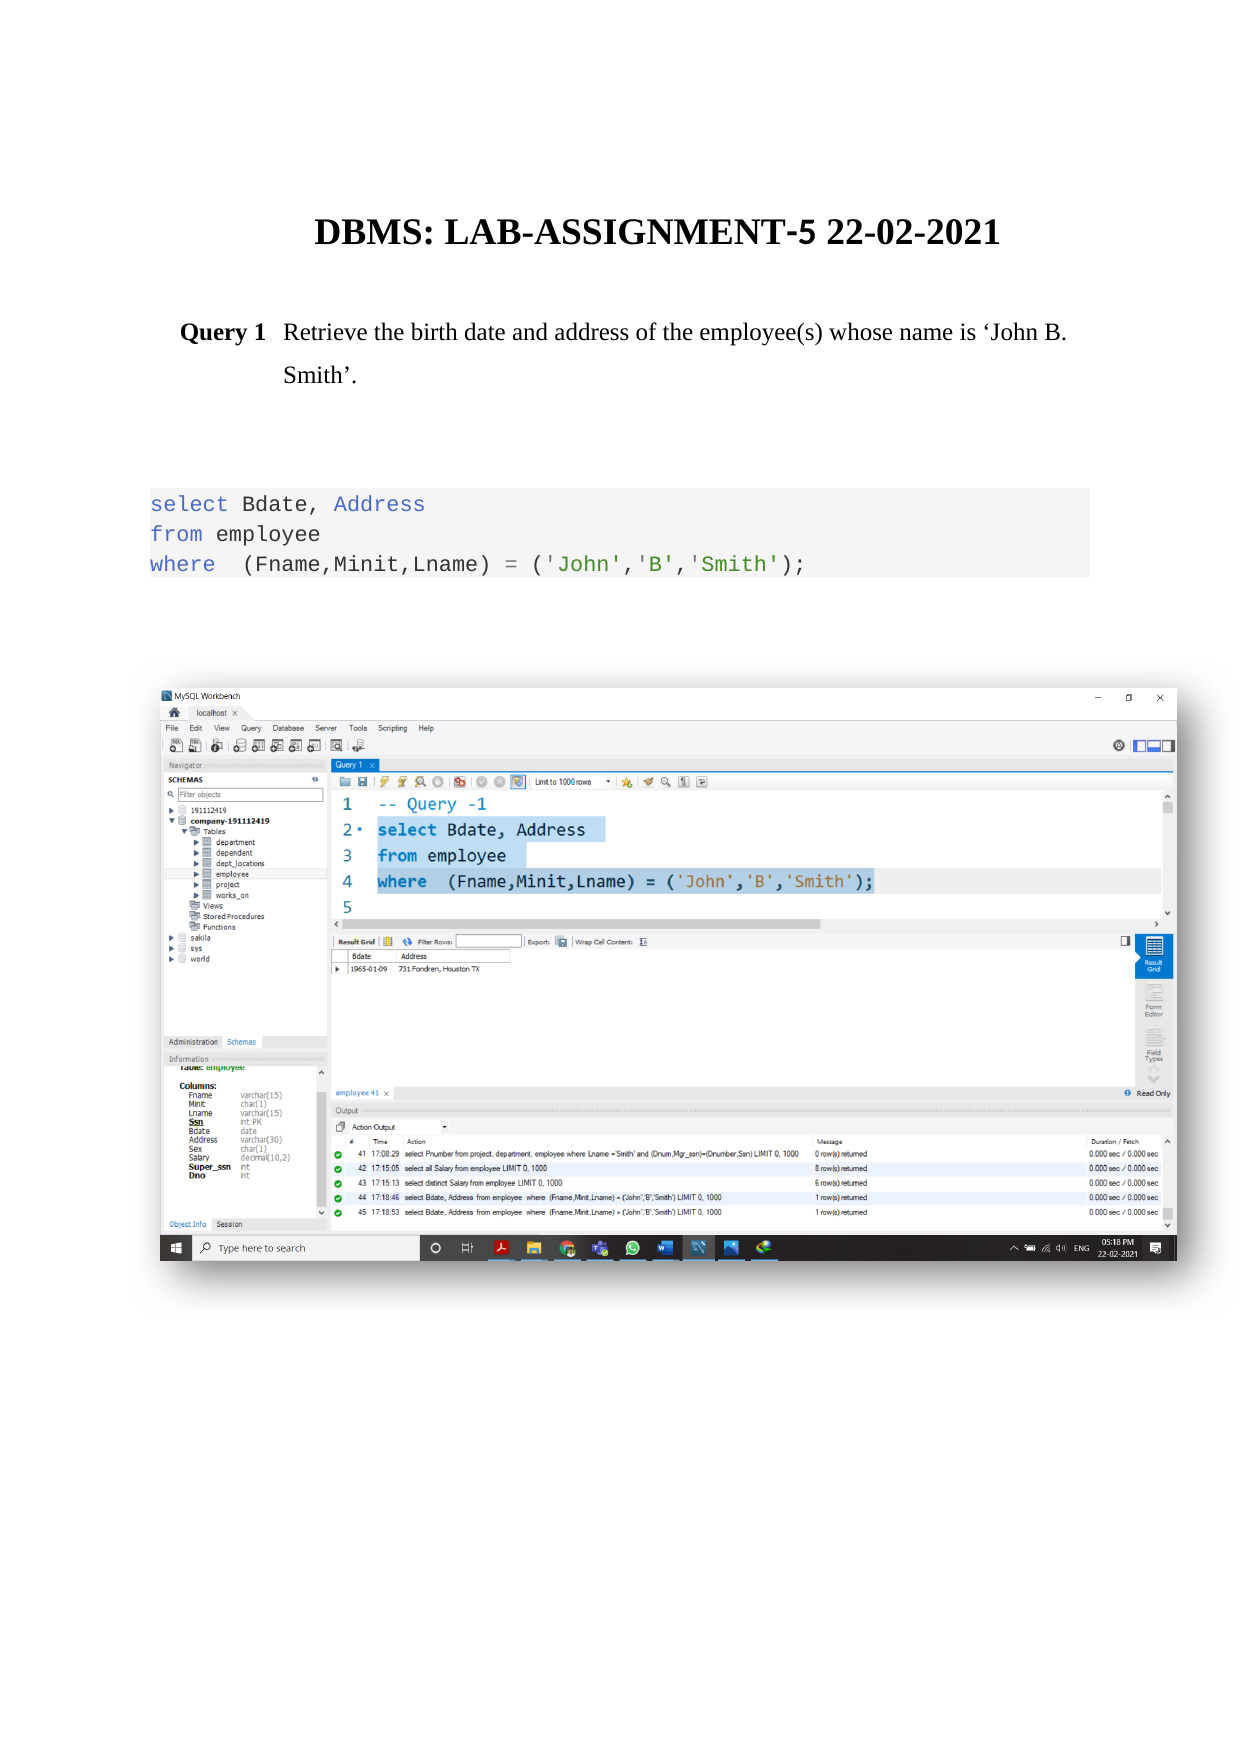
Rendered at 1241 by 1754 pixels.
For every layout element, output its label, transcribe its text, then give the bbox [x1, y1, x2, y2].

picture [160, 688, 1177, 1261]
list DBMS: LAB-ASSIGNMENT-5 22-02-2021 [225, 208, 1090, 254]
text select Bdate, Address [150, 488, 1090, 518]
list Retrieve the birth date and address of the employee(s) whose name is ‘John B. Smith’. [179, 317, 1090, 389]
text from employee [150, 518, 1090, 548]
text where (Fname,Minit,Lname) = ('John','B','Smith'); [150, 548, 1090, 577]
